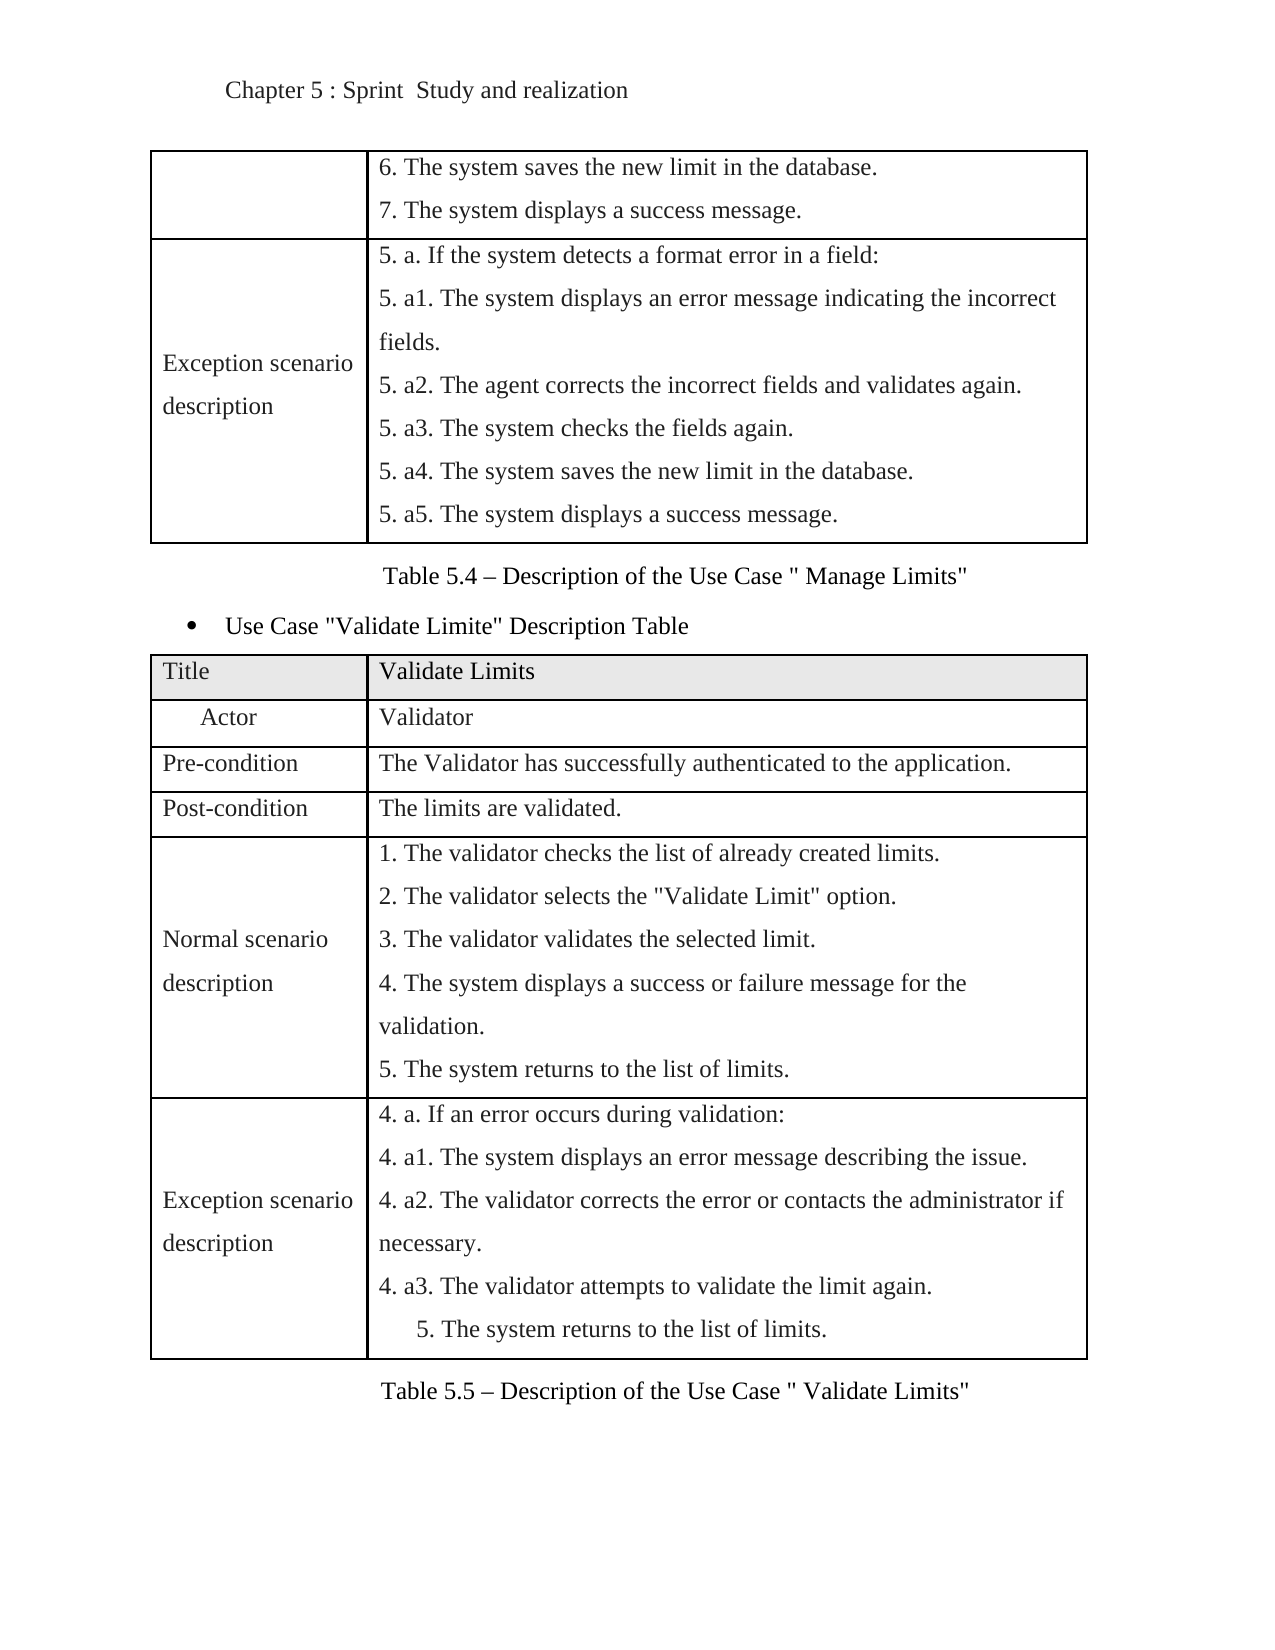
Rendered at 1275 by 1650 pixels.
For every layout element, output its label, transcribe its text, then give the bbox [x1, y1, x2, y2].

table_cell Actor [152, 701, 366, 746]
table_cell Post-condition [152, 793, 366, 836]
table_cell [369, 152, 1086, 238]
table_cell 5. a. If the system detects a format error in a field: 5. a1. The system displays an error message indicating the incorrect fields. 5. a2. The agent corrects the incorrect fields and validates again. 5. a3. The system checks the fields again. 5. a4. The system saves the new limit in the database. 5. a5. The system displays a success message. [369, 240, 1086, 542]
table_cell Exception scenario description [152, 240, 366, 542]
text Table 5.5 – Description of the Use Case " Validate Limits" [150, 1376, 1125, 1405]
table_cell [152, 152, 366, 238]
table_cell 4. a. If an error occurs during validation: 4. a1. The system displays an error message describing the issue. 4. a2. The validator corrects the error or contacts the administrator if necessary. 4. a3. The validator attempts to validate the limit again. 5. The system returns to the list of limits. [369, 1099, 1086, 1358]
table_cell The Validator has successfully authenticated to the application. [369, 748, 1086, 791]
table_cell Validator [369, 701, 1086, 746]
text Table 5.4 – Description of the Use Case " Manage Limits" [150, 561, 1125, 589]
list Use Case "Validate Limite" Description Table [187, 611, 1125, 639]
table_cell The limits are validated. [369, 793, 1086, 836]
table_header Title [152, 656, 366, 699]
table_cell 1. The validator checks the list of already created limits. 2. The validator selects the "Validate Limit" option. 3. The validator validates the selected limit. 4. The system displays a success or failure message for the validation. 5. The system returns to the list of limits. [369, 838, 1086, 1097]
table_cell Exception scenario description [152, 1099, 366, 1358]
table_header Validate Limits [369, 656, 1086, 699]
table_cell Normal scenario description [152, 838, 366, 1097]
table_cell Pre-condition [152, 748, 366, 791]
